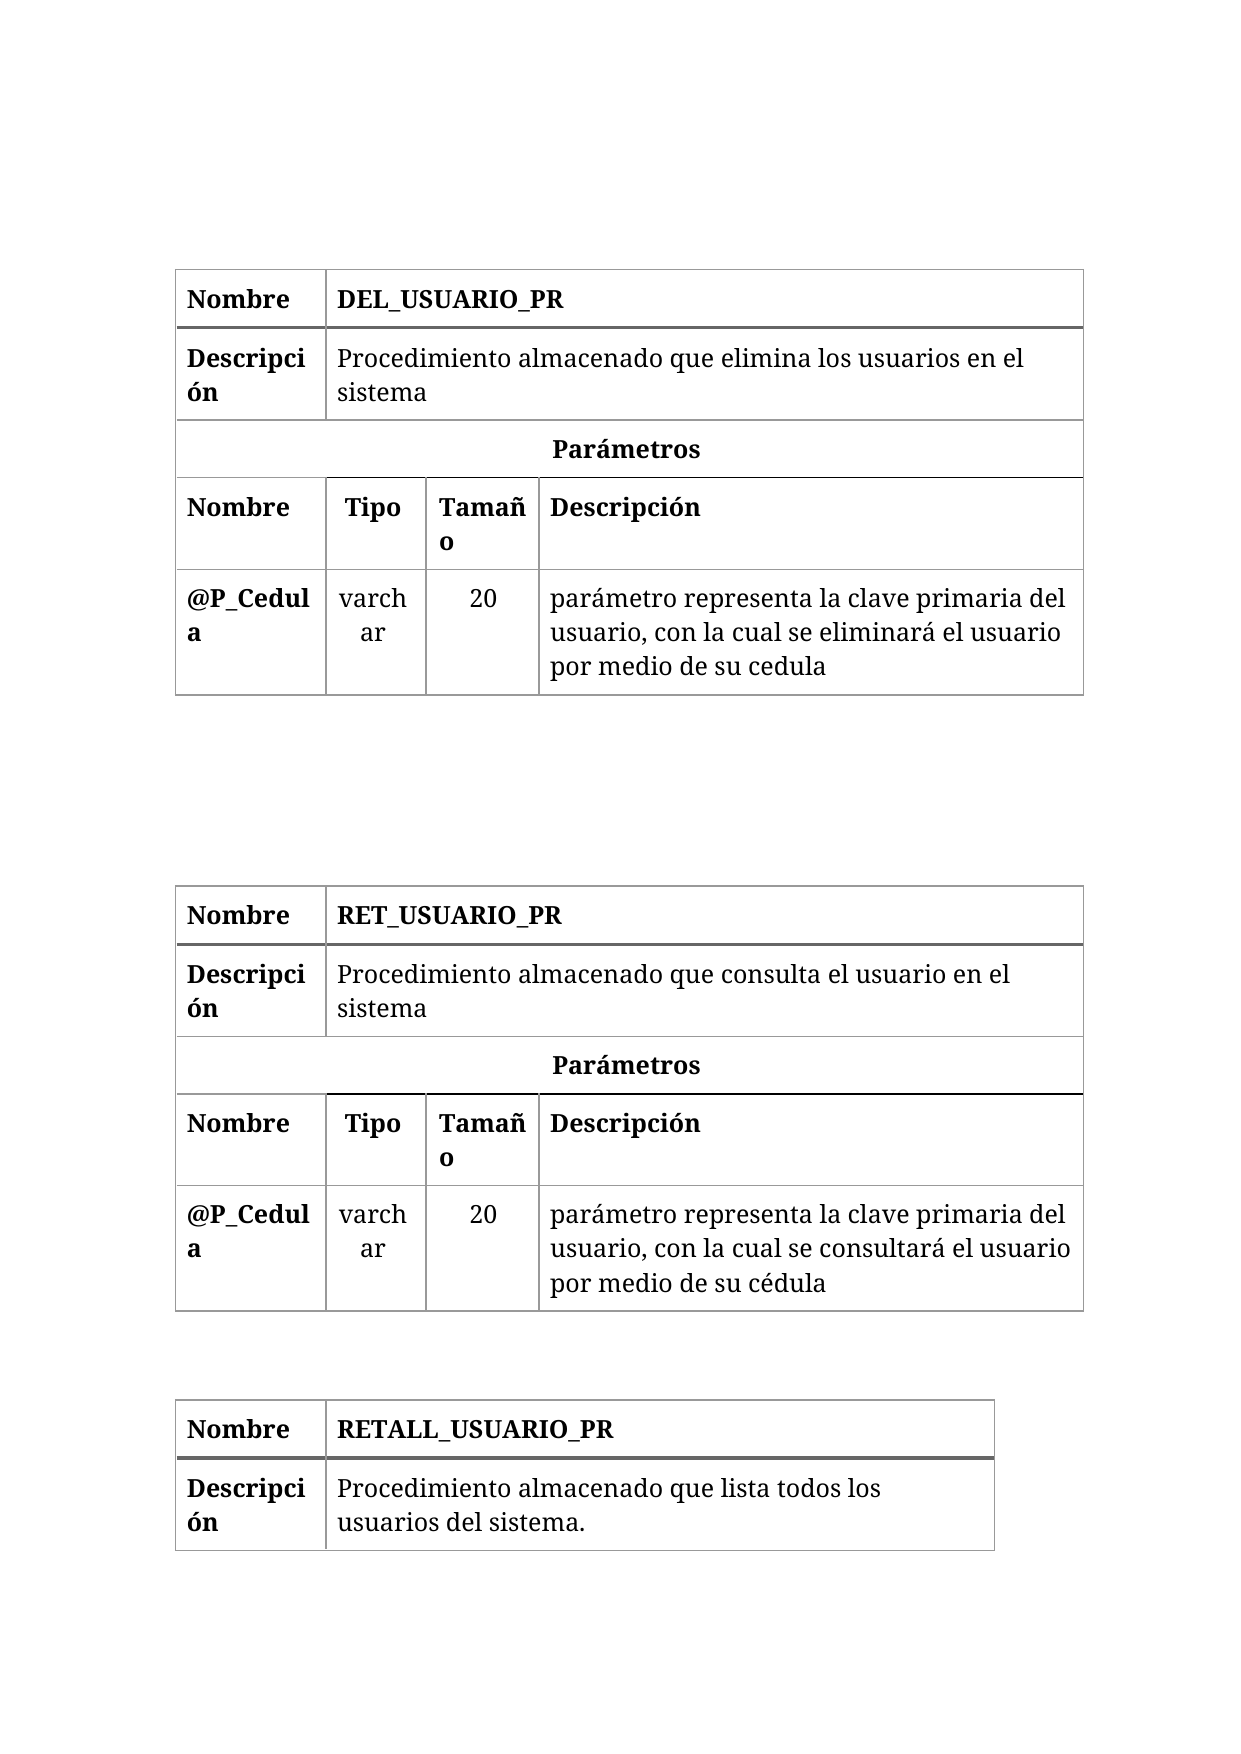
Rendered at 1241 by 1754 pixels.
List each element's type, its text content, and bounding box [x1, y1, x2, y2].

table_header DEL_USUARIO_PR [327, 270, 1083, 326]
table_cell @P_Cedula [176, 570, 325, 694]
table_cell parámetro representa la clave primaria del usuario, con la cual se consultará el usuario por medio de su cédula [540, 1186, 1083, 1310]
table_cell Descripción [540, 478, 1083, 568]
table_cell Tamaño [427, 478, 538, 568]
table_cell Descripción [176, 1457, 325, 1549]
table_header RET_USUARIO_PR [327, 887, 1083, 942]
table_header RETALL_USUARIO_PR [327, 1401, 994, 1456]
table_header Nombre [176, 1401, 325, 1456]
table_cell Procedimiento almacenado que lista todos los usuarios del sistema. [327, 1460, 994, 1549]
table_cell 20 [427, 1186, 538, 1310]
table_cell @P_Cedula [176, 1186, 325, 1310]
table_header Nombre [176, 887, 325, 942]
table_cell Descripción [176, 327, 325, 419]
table_cell Descripción [176, 944, 325, 1036]
table_cell varchar [327, 1186, 425, 1310]
table_cell Tipo [327, 478, 425, 568]
table_cell parámetro representa la clave primaria del usuario, con la cual se eliminará el usuario por medio de su cedula [540, 570, 1083, 694]
table_cell Tipo [327, 1095, 425, 1184]
table_cell 20 [427, 570, 538, 694]
table_cell Tamaño [427, 1095, 538, 1184]
table_cell Nombre [176, 1094, 325, 1184]
table_header Nombre [176, 270, 325, 326]
table_cell Procedimiento almacenado que elimina los usuarios en el sistema [327, 329, 1083, 419]
table_cell varchar [327, 570, 425, 694]
table_cell Descripción [540, 1095, 1083, 1184]
table_cell Procedimiento almacenado que consulta el usuario en el sistema [327, 946, 1083, 1036]
table_cell Parámetros [176, 1037, 1083, 1093]
table_cell Nombre [176, 478, 325, 568]
table_cell Parámetros [176, 420, 1083, 477]
